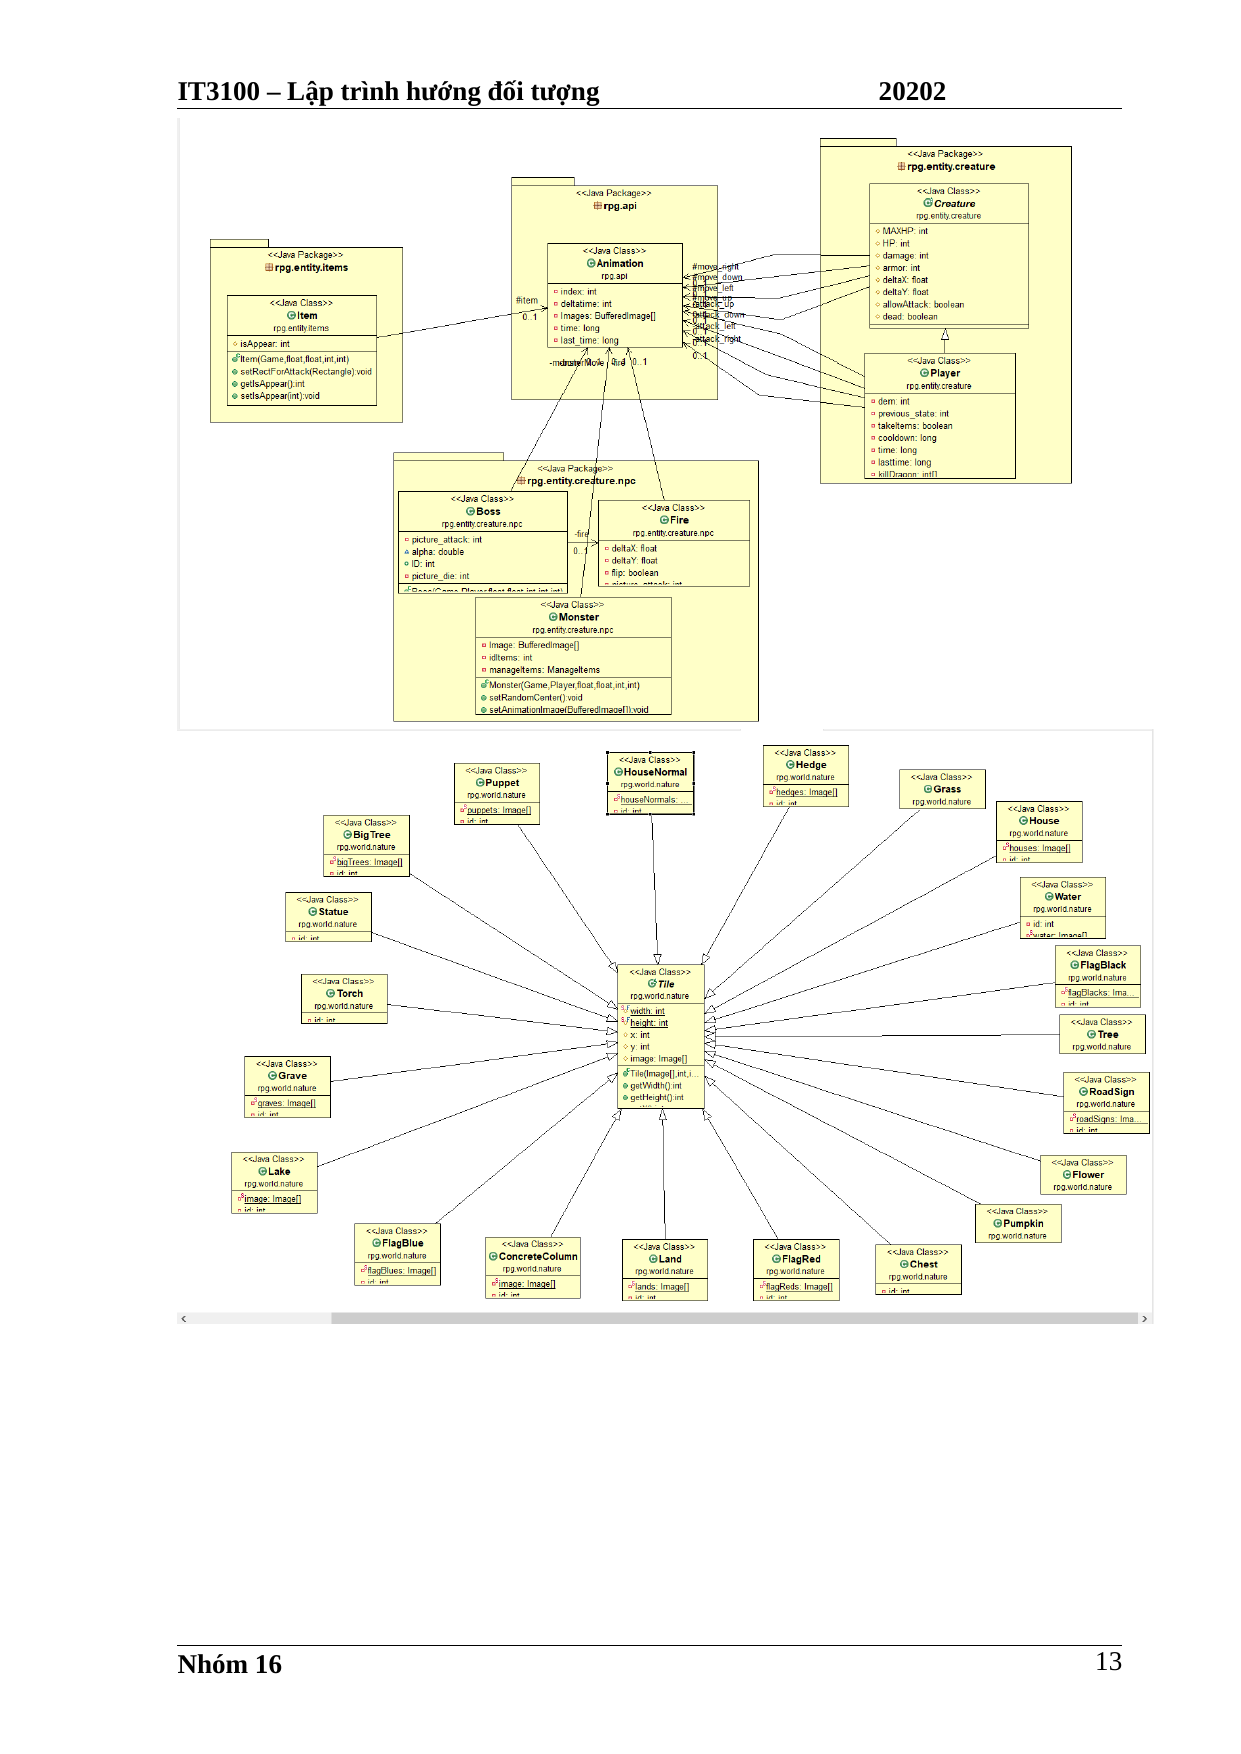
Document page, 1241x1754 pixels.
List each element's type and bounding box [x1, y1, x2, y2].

picture [177, 118, 1154, 1324]
